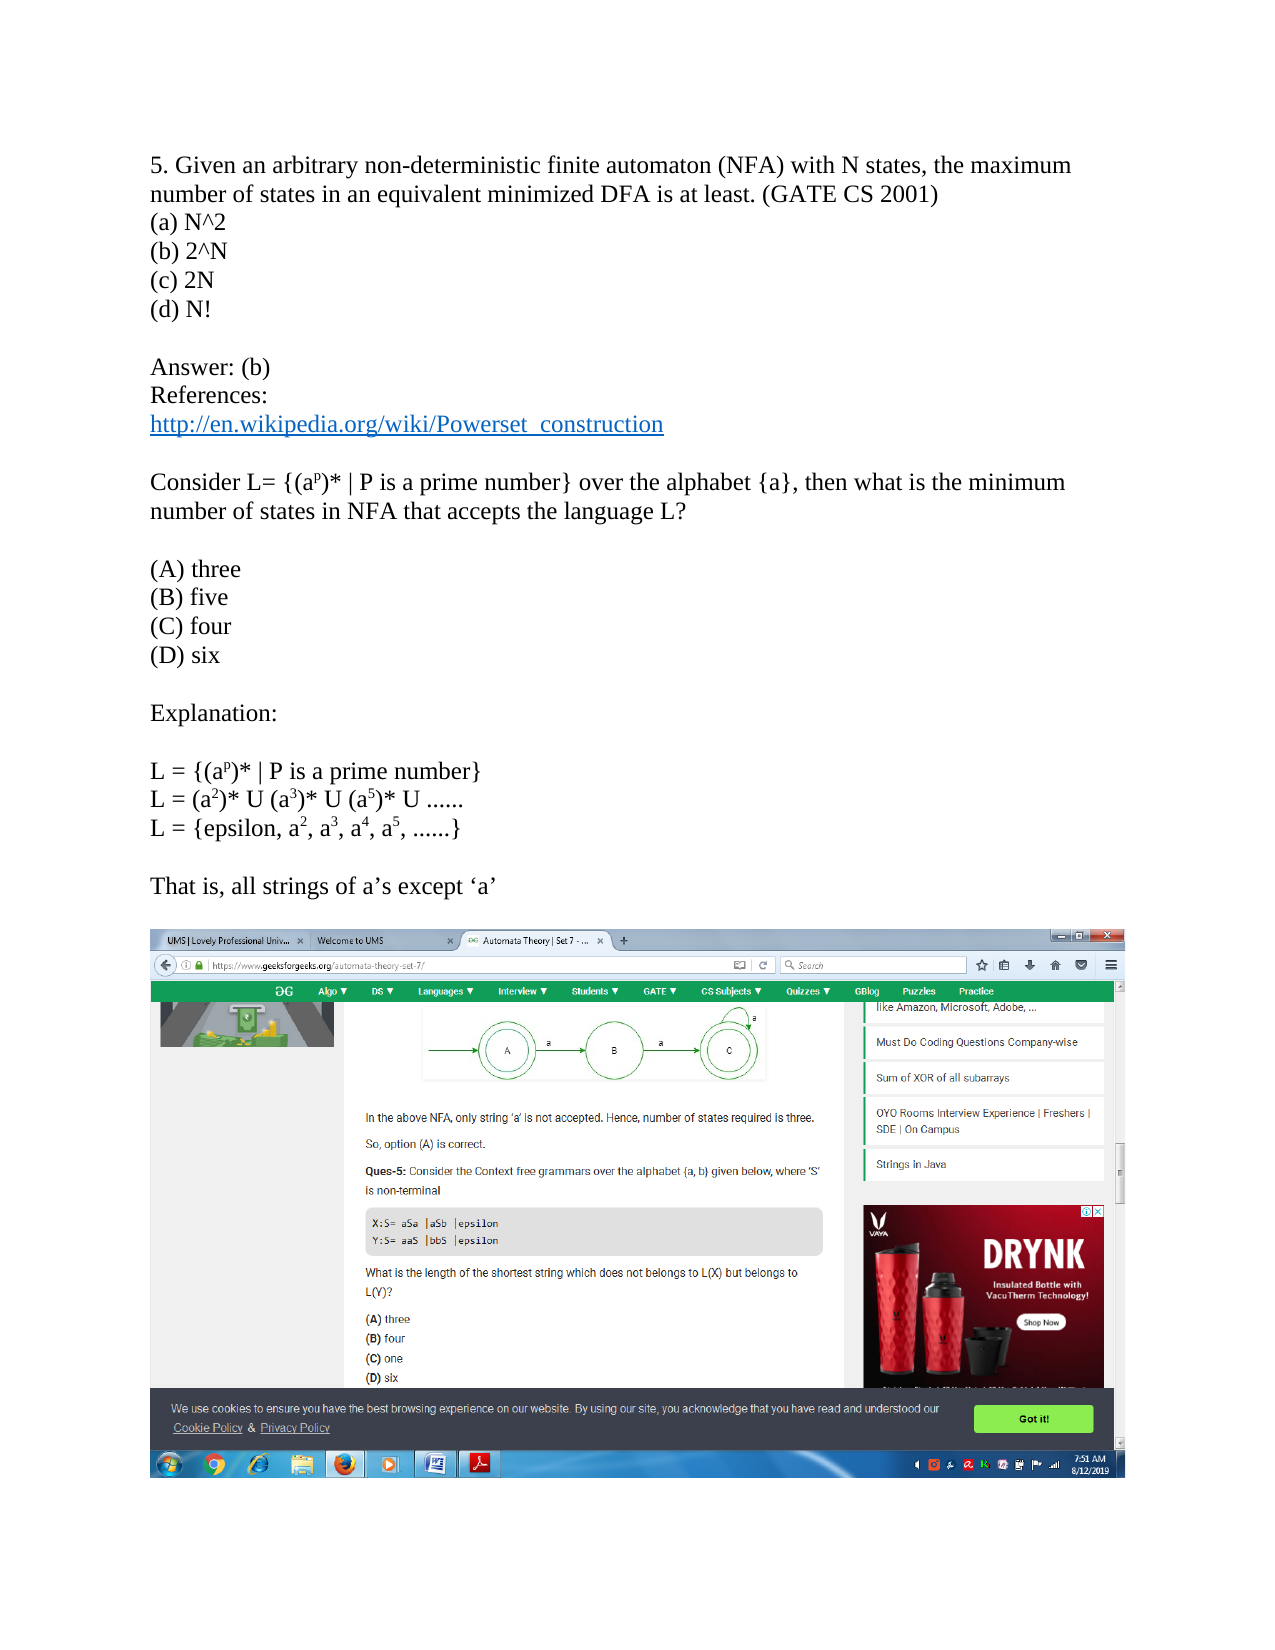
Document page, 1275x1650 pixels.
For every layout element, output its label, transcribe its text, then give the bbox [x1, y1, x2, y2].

text Explanation: [150, 698, 1125, 727]
text Answer: (b) References: http://en.wikipedia.org/wiki/Powerset_construction [150, 352, 1125, 438]
text L = {epsilon, a2, a3, a4, a5, ......} [150, 813, 1125, 842]
text 5. Given an arbitrary non-deterministic finite automaton (NFA) with N states, the maximum number of states in an equivalent minimized DFA is at least. (GATE CS 2001) (a) N^2 (b) 2^N (c) 2N (d) N! [150, 150, 1125, 322]
text L = (a2)* U (a3)* U (a5)* U ...... [150, 784, 1125, 813]
text L = {(ap)* | P is a prime number} [150, 756, 1125, 784]
text Consider L= {(ap)* | P is a prime number} over the alphabet {a}, then what is the minimum number of states in NFA that accepts the language L? [150, 467, 1125, 524]
picture [150, 929, 1125, 1478]
text That is, all strings of a’s except ‘a’ [150, 871, 1125, 900]
text (A) three (B) five (C) four (D) six [150, 554, 1125, 669]
